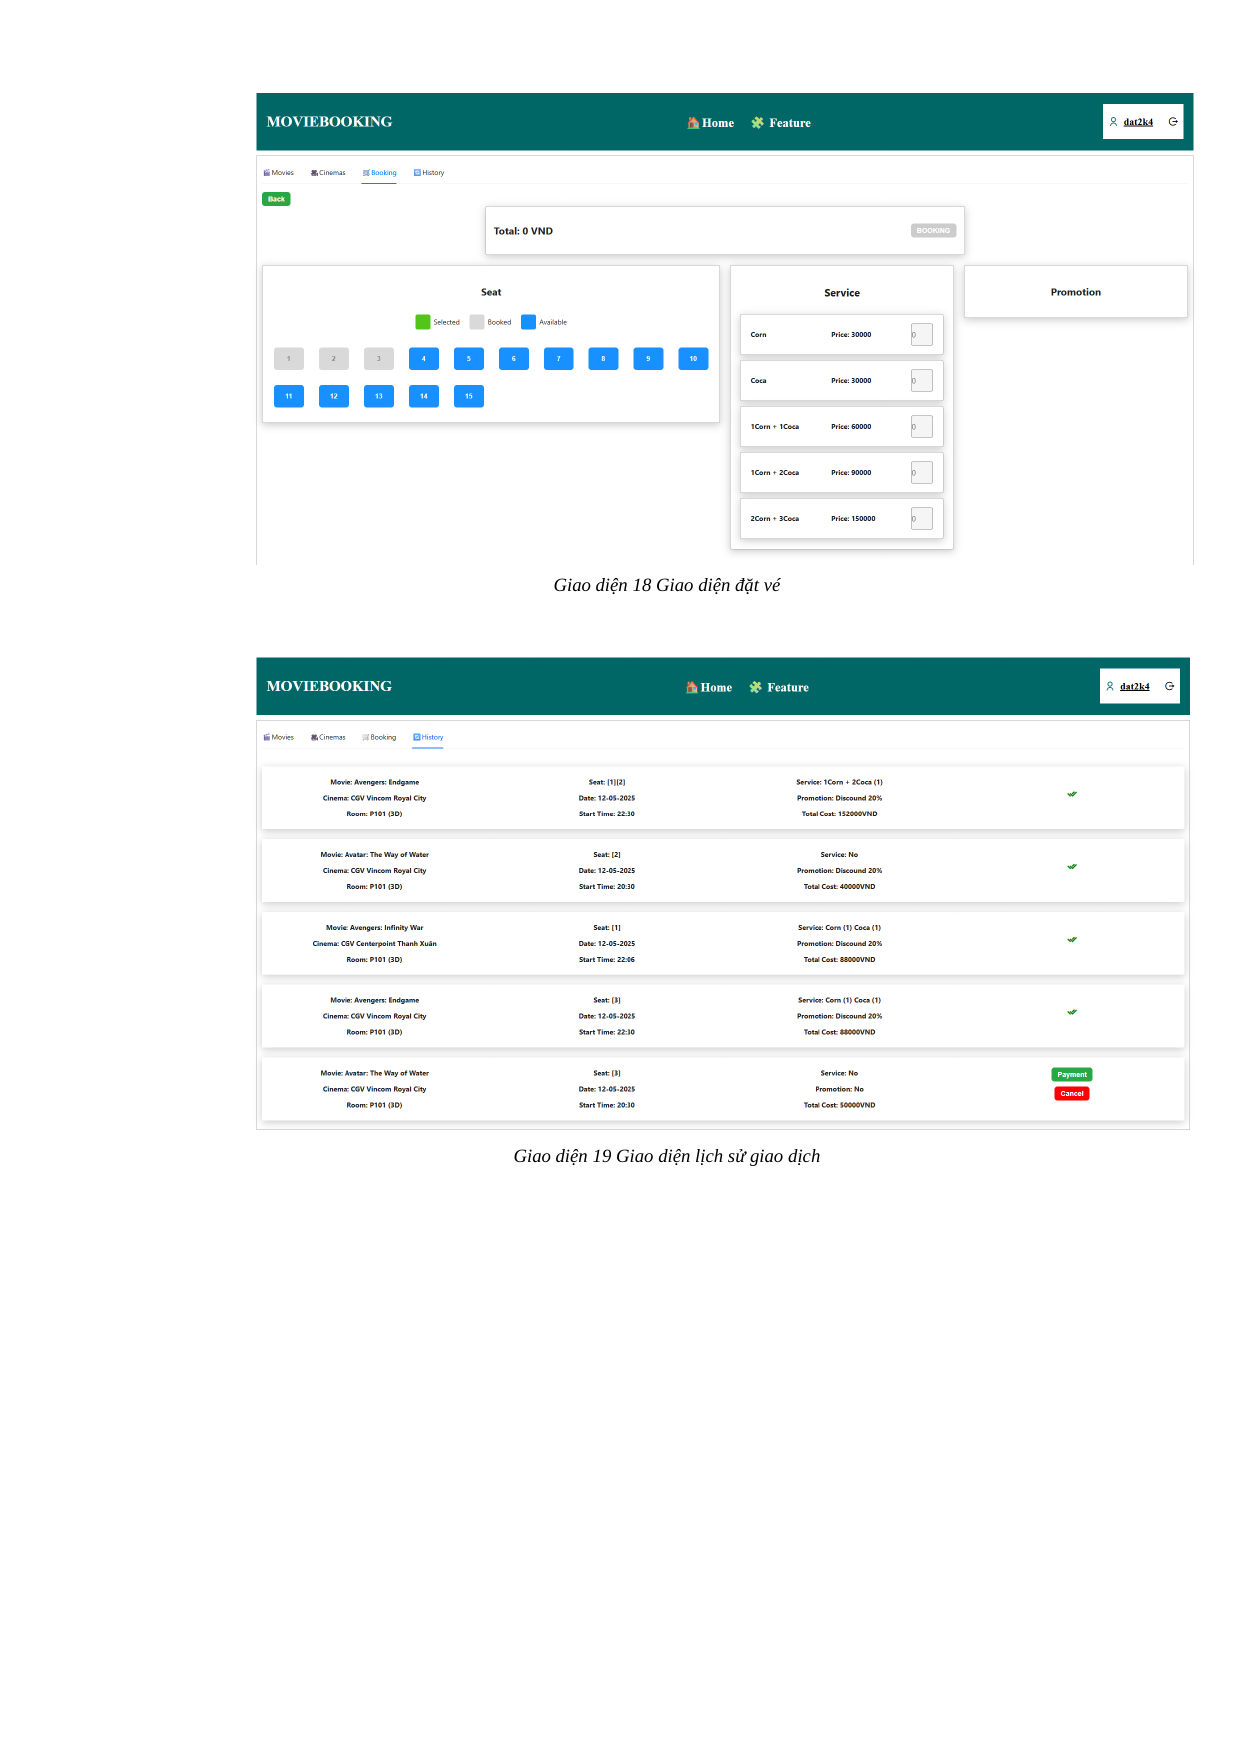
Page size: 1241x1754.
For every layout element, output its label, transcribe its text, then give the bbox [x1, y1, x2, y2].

picture [252, 90, 1196, 565]
text Giao diện 18 Giao diện đặt vé [215, 574, 1121, 596]
text Giao diện 19 Giao diện lịch sử giao dịch [215, 1145, 1121, 1167]
picture [252, 653, 1196, 1136]
